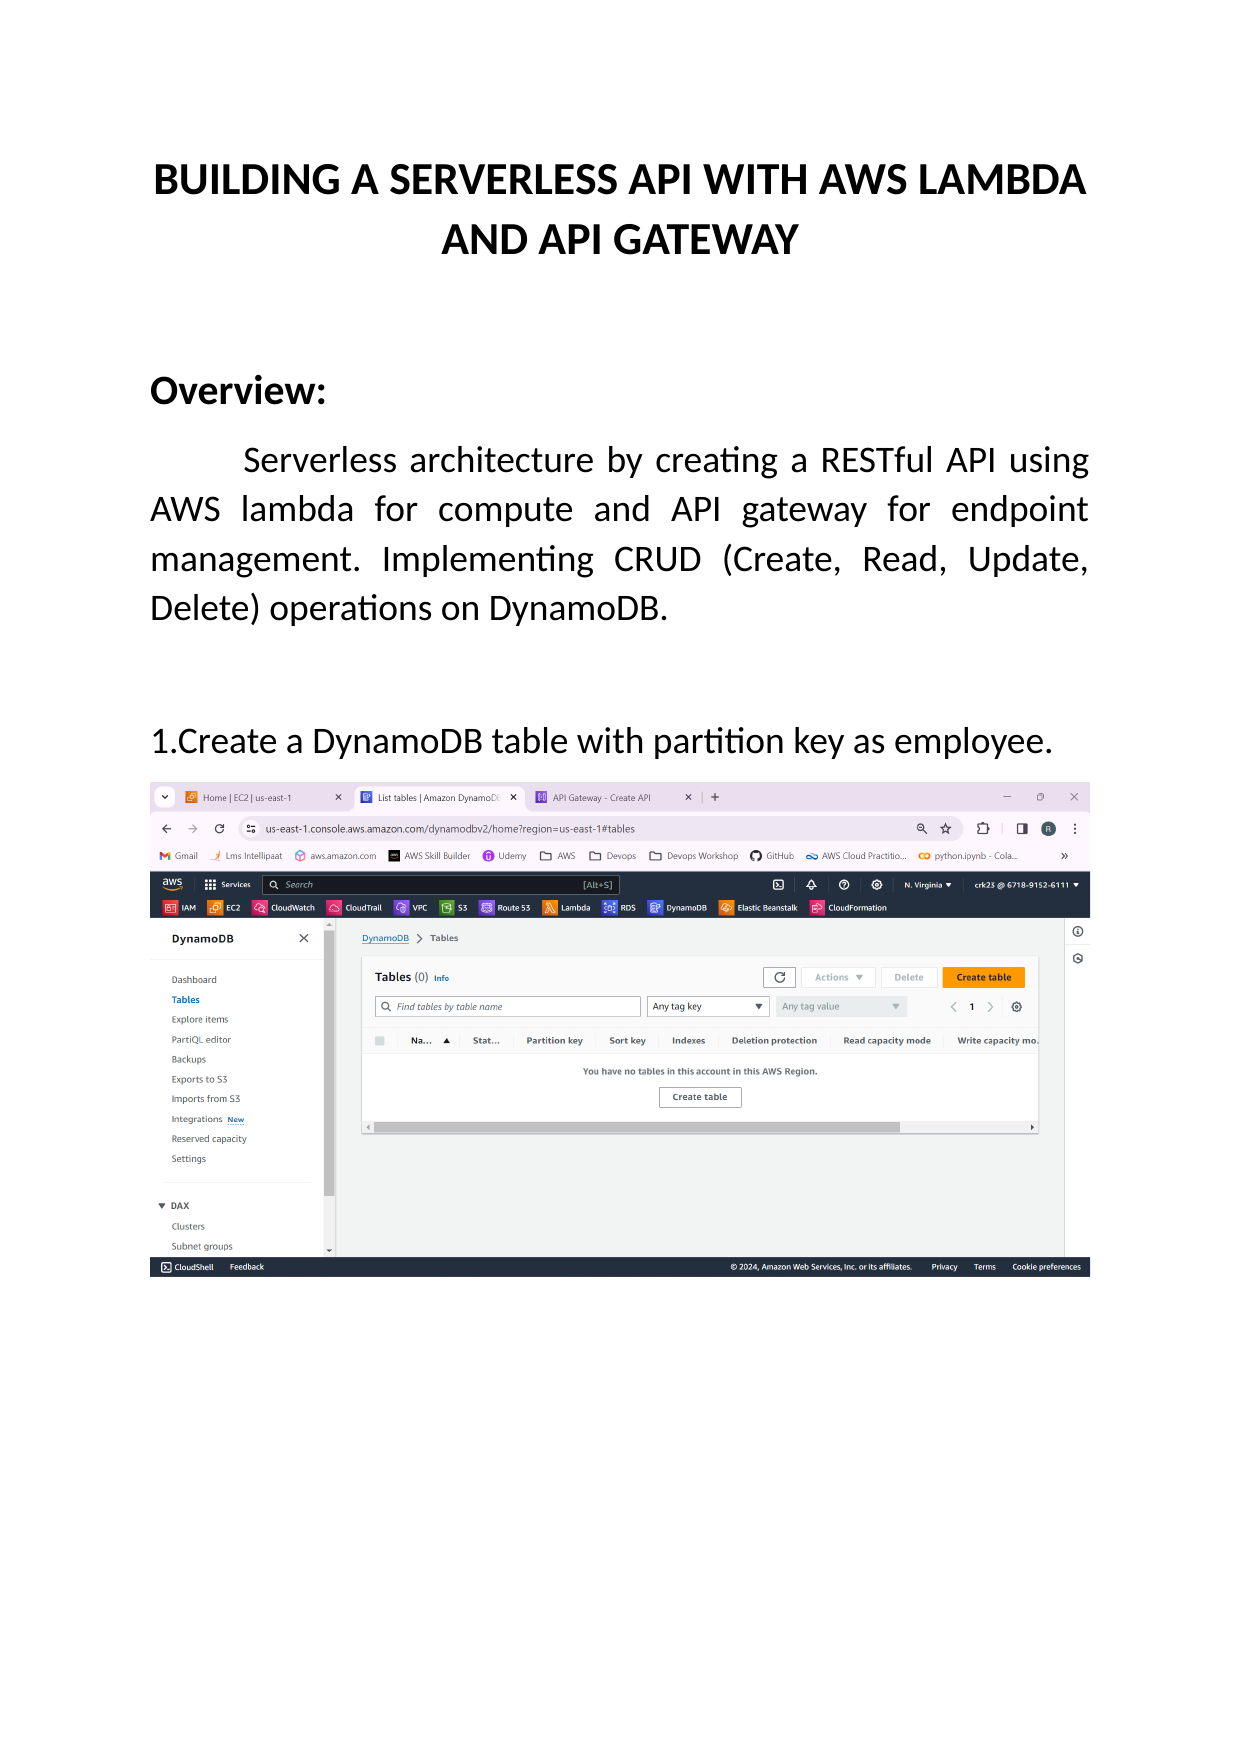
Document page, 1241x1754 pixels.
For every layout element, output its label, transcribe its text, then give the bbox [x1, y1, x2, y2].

text Overview: [150, 364, 1090, 415]
text Serverless architecture by creating a RESTful API using AWS lambda for compute and API gateway for endpoint management. Implementing CRUD (Create, Read, Update, Delete) operations on DynamoDB. [150, 436, 1090, 630]
text BUILDING A SERVERLESS API WITH AWS LAMBDA AND API GATEWAY [150, 150, 1090, 266]
picture [150, 782, 1091, 1277]
text 1.Create a DynamoDB table with partition key as employee. [150, 717, 1090, 762]
